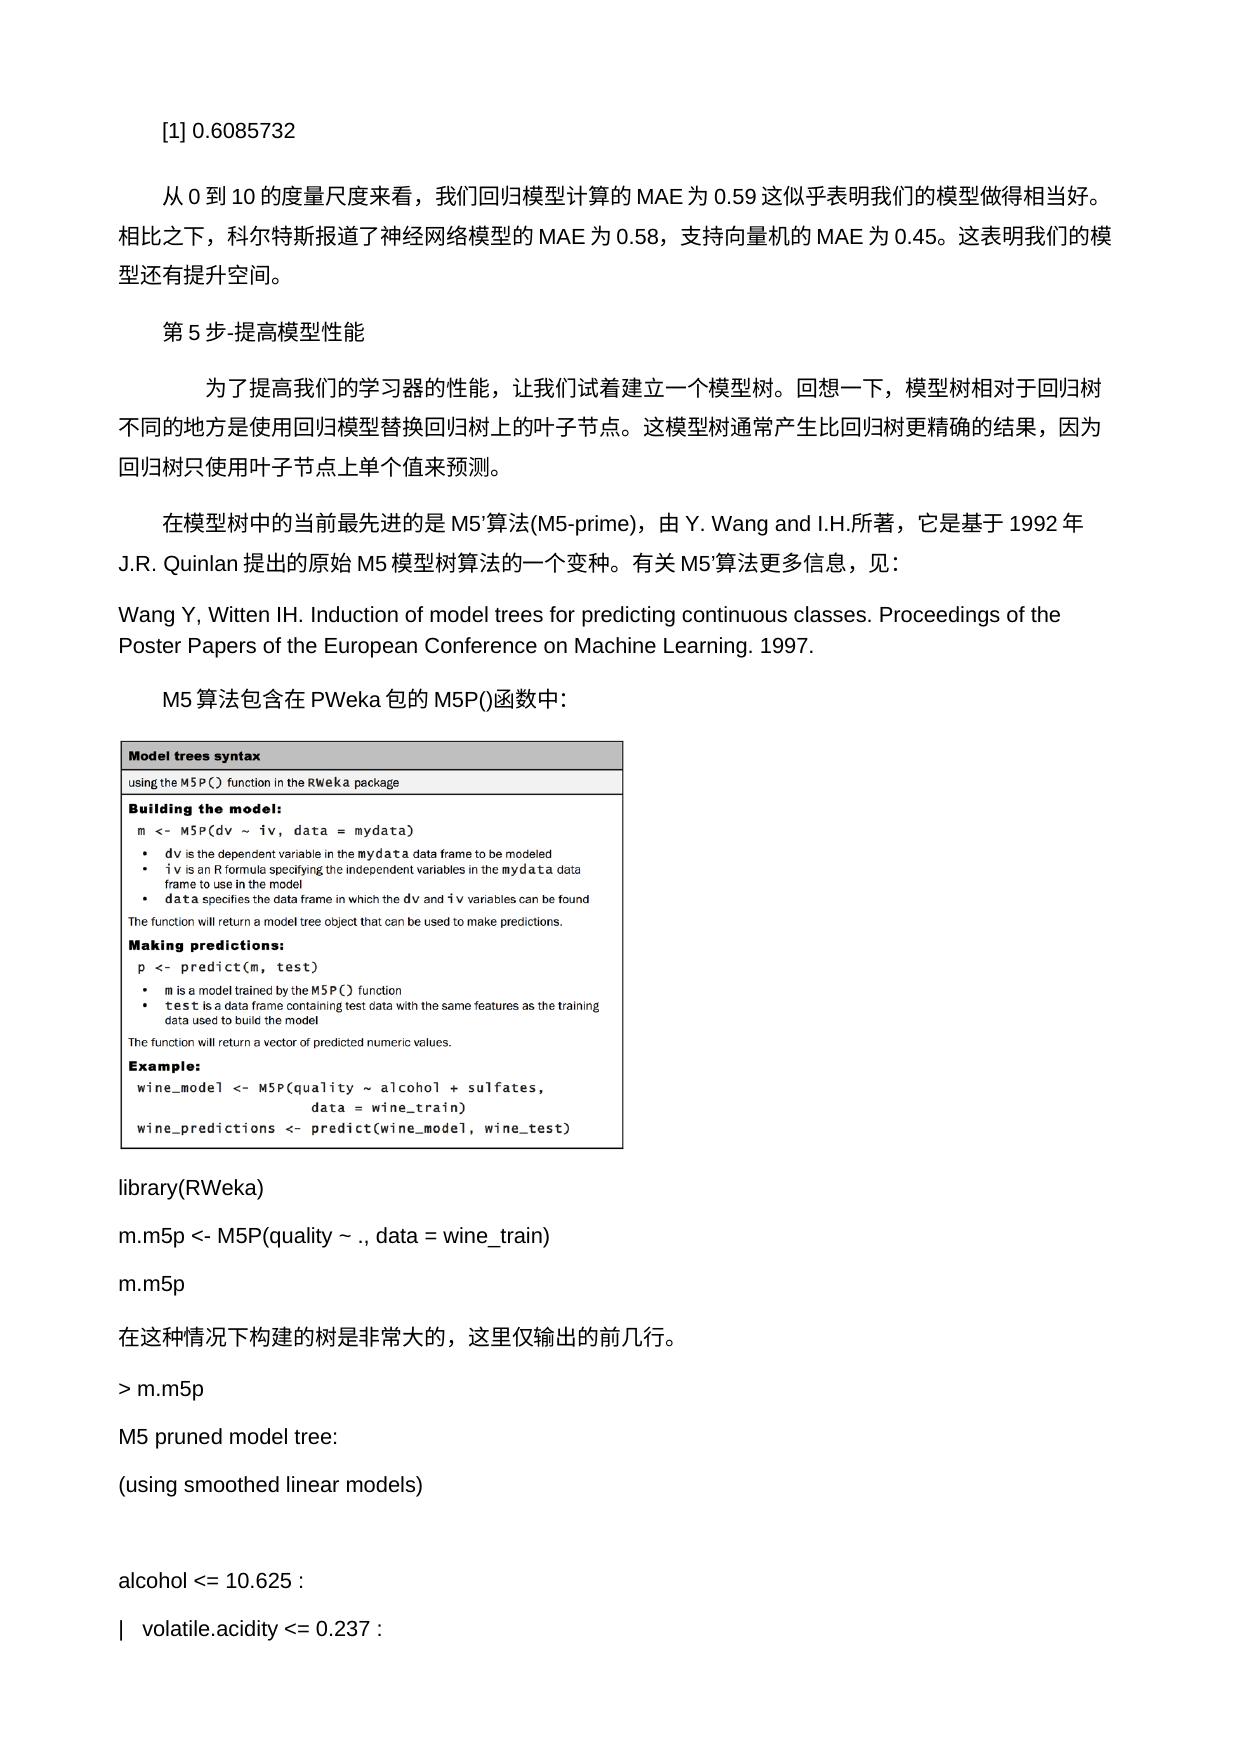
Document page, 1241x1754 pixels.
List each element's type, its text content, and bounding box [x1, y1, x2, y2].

text alcohol <= 10.625 : [118, 1568, 1122, 1593]
text 在模型树中的当前最先进的是M5’算法(M5-prime)，由Y. Wang and I.H.所著，它是基于1992年J.R. Quinlan提出的原始M5模型树算法的一个变种。有关M5’算法更多信息，见： [118, 506, 1122, 577]
text Wang Y, Witten IH. Induction of model trees for predicting continuous classes. Proceedings of the Poster Papers of the European Conference on Machine Learning. 1997. [118, 602, 1122, 659]
picture [118, 737, 627, 1152]
text m.m5p [118, 1271, 1122, 1297]
text 在这种情况下构建的树是非常大的，这里仅输出的前几行。 [118, 1319, 1122, 1351]
text (using smoothed linear models) [118, 1472, 1122, 1497]
text M5算法包含在PWeka包的M5P()函数中： [118, 682, 1122, 713]
text M5 pruned model tree: [118, 1424, 1122, 1449]
text | volatile.acidity <= 0.237 : [118, 1616, 1122, 1642]
text library(RWeka) [118, 1175, 1122, 1200]
text 从0到10的度量尺度来看，我们回归模型计算的MAE为0.59这似乎表明我们的模型做得相当好。相比之下，科尔特斯报道了神经网络模型的MAE为0.58，支持向量机的MAE为0.45。这表明我们的模型还有提升空间。 [118, 179, 1122, 290]
text [1] 0.6085732 [118, 118, 1122, 143]
text > m.m5p [118, 1376, 1122, 1401]
text m.m5p <- M5P(quality ~ ., data = wine_train) [118, 1223, 1122, 1248]
text 第5步-提高模型性能 [118, 314, 1122, 346]
text 为了提高我们的学习器的性能，让我们试着建立一个模型树。回想一下，模型树相对于回归树不同的地方是使用回归模型替换回归树上的叶子节点。这模型树通常产生比回归树更精确的结果，因为回归树只使用叶子节点上单个值来预测。 [118, 371, 1122, 482]
